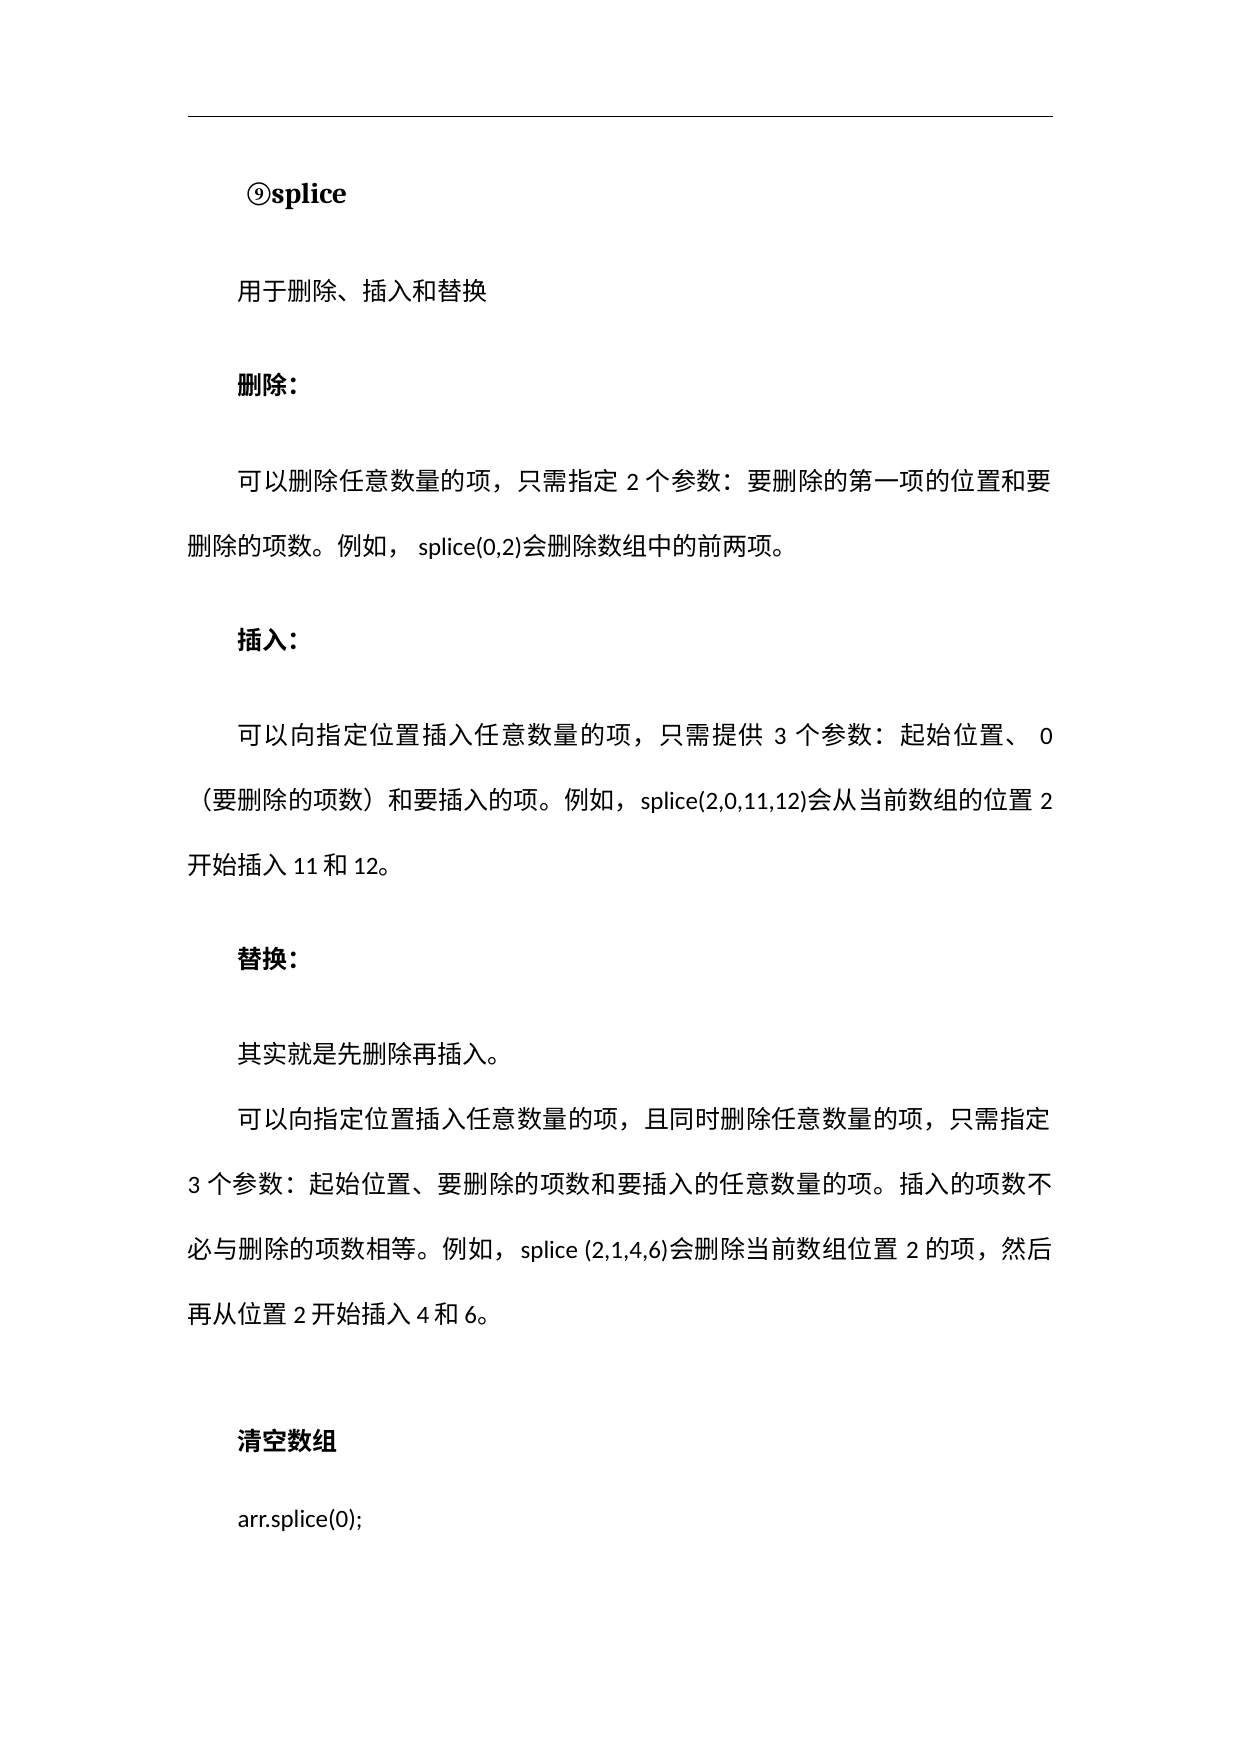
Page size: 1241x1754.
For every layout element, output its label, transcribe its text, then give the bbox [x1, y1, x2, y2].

subtitle 删除： [187, 351, 1053, 416]
text 可以向指定位置插入任意数量的项，只需提供 3 个参数：起始位置、 0（要删除的项数）和要插入的项。例如，splice(2,0,11,12)会从当前数组的位置 2 开始插入11和12。 [187, 701, 1053, 896]
text arr.splice(0); [187, 1502, 1053, 1535]
text 可以删除任意数量的项，只需指定 2 个参数：要删除的第一项的位置和要删除的项数。例如， splice(0,2)会删除数组中的前两项。 [187, 447, 1053, 577]
subtitle 替换： [187, 925, 1053, 990]
text 可以向指定位置插入任意数量的项，且同时删除任意数量的项，只需指定 3 个参数：起始位置、要删除的项数和要插入的任意数量的项。插入的项数不必与删除的项数相等。例如，splice (2,1,4,6)会删除当前数组位置 2 的项，然后再从位置 2 开始插入4和6。 [187, 1085, 1053, 1345]
text 其实就是先删除再插入。 [187, 1020, 1053, 1085]
text 用于删除、插入和替换 [187, 257, 1053, 322]
subtitle 插入： [187, 606, 1053, 671]
subtitle ⑨splice [187, 162, 1053, 227]
subtitle 清空数组 [187, 1407, 1053, 1472]
